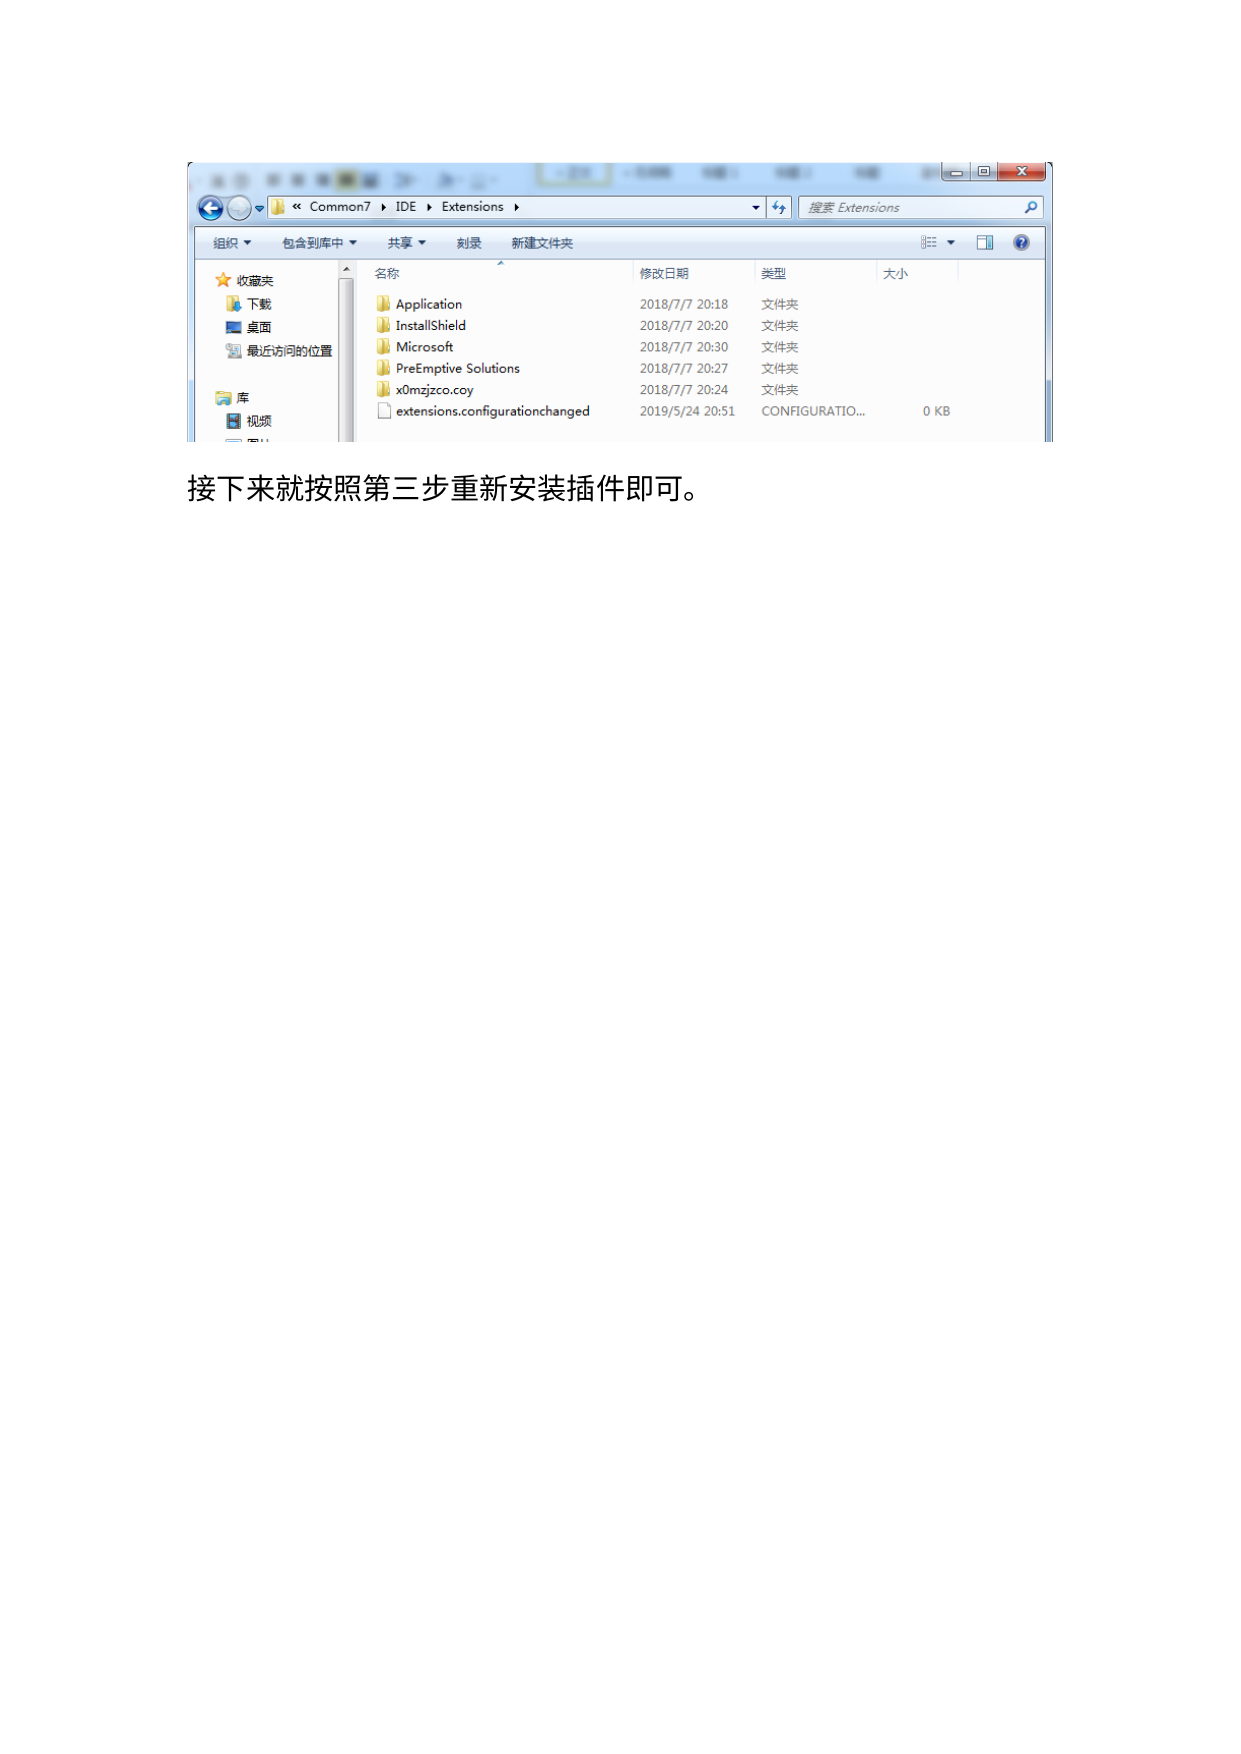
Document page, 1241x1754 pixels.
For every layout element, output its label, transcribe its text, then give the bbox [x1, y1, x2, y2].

picture [187, 162, 1053, 442]
text 接下来就按照第三步重新安装插件即可。 [187, 454, 1053, 519]
